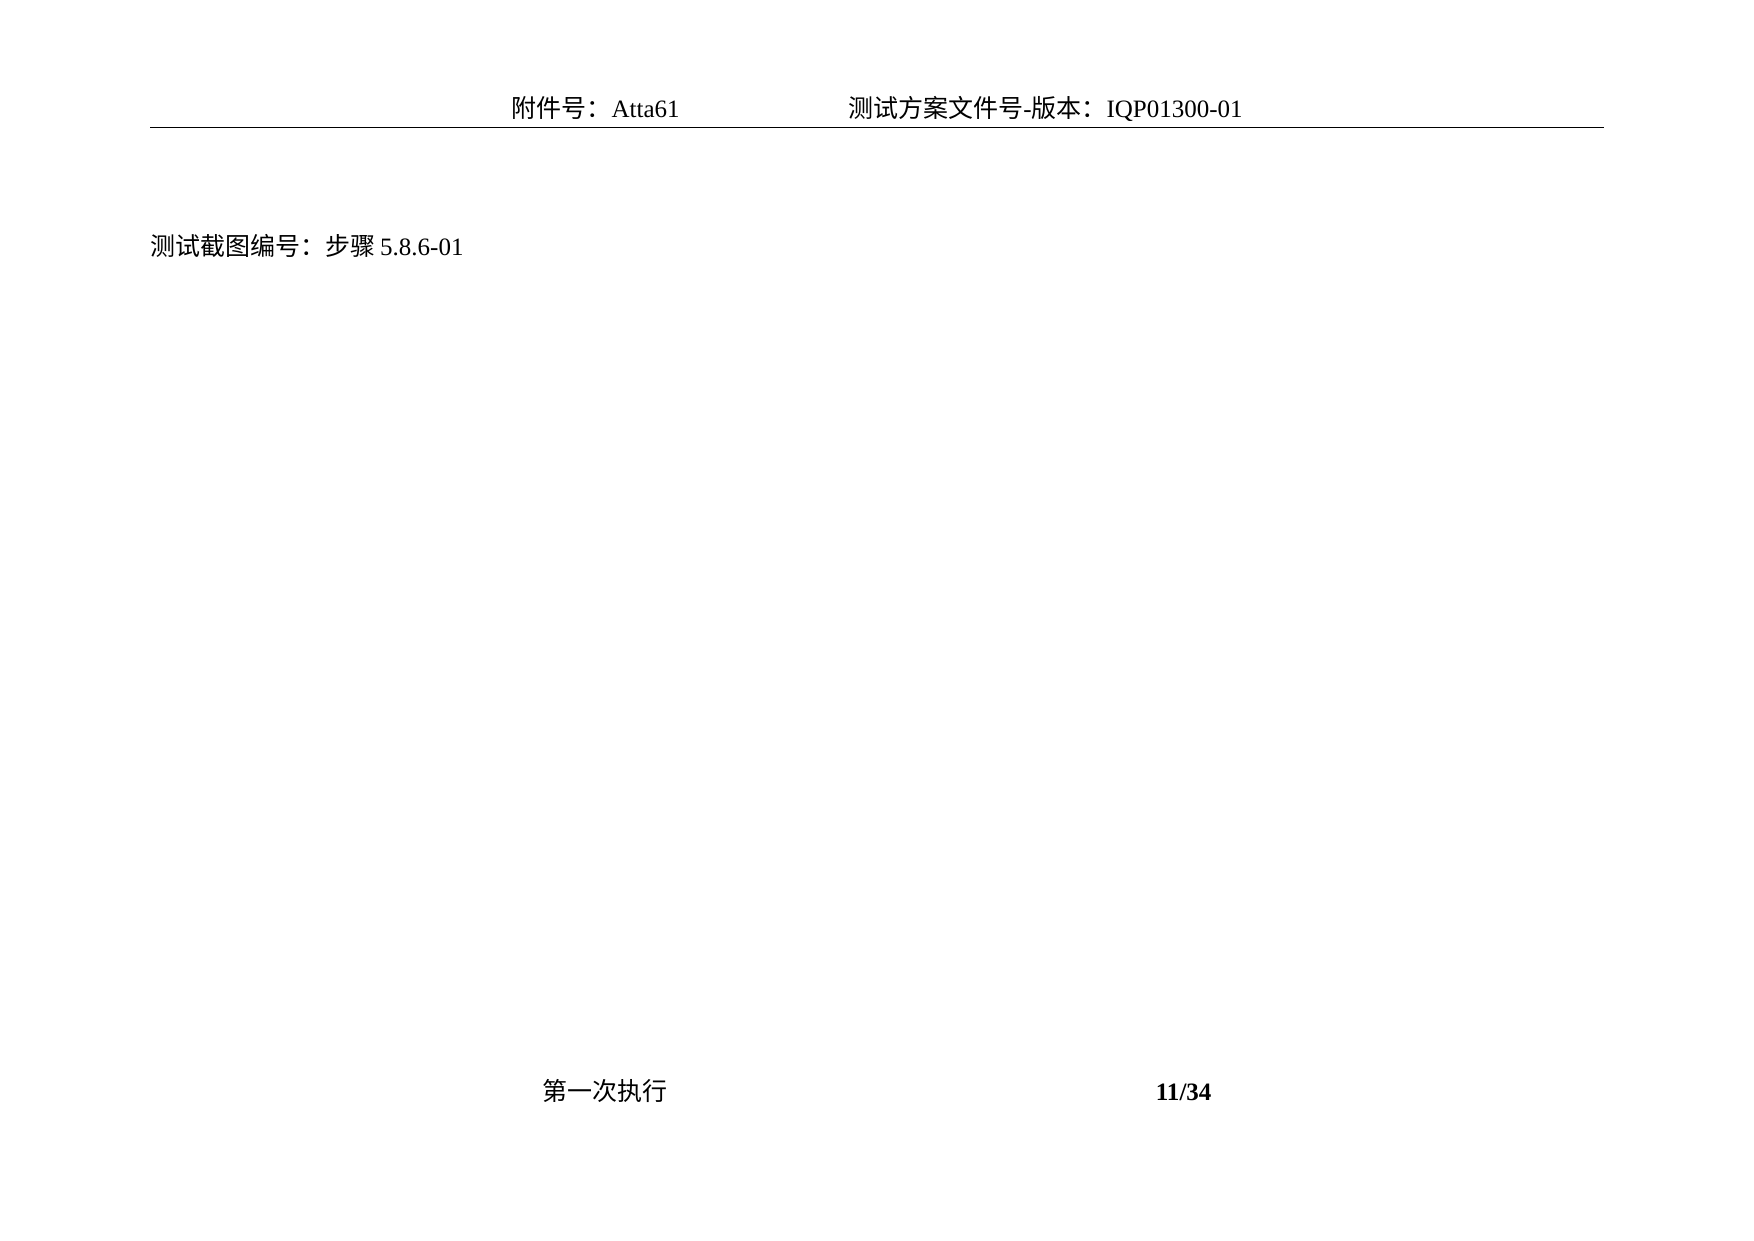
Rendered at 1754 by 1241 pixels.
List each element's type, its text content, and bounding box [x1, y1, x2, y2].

text 测试截图编号：步骤5.8.6-01 [150, 212, 1604, 277]
